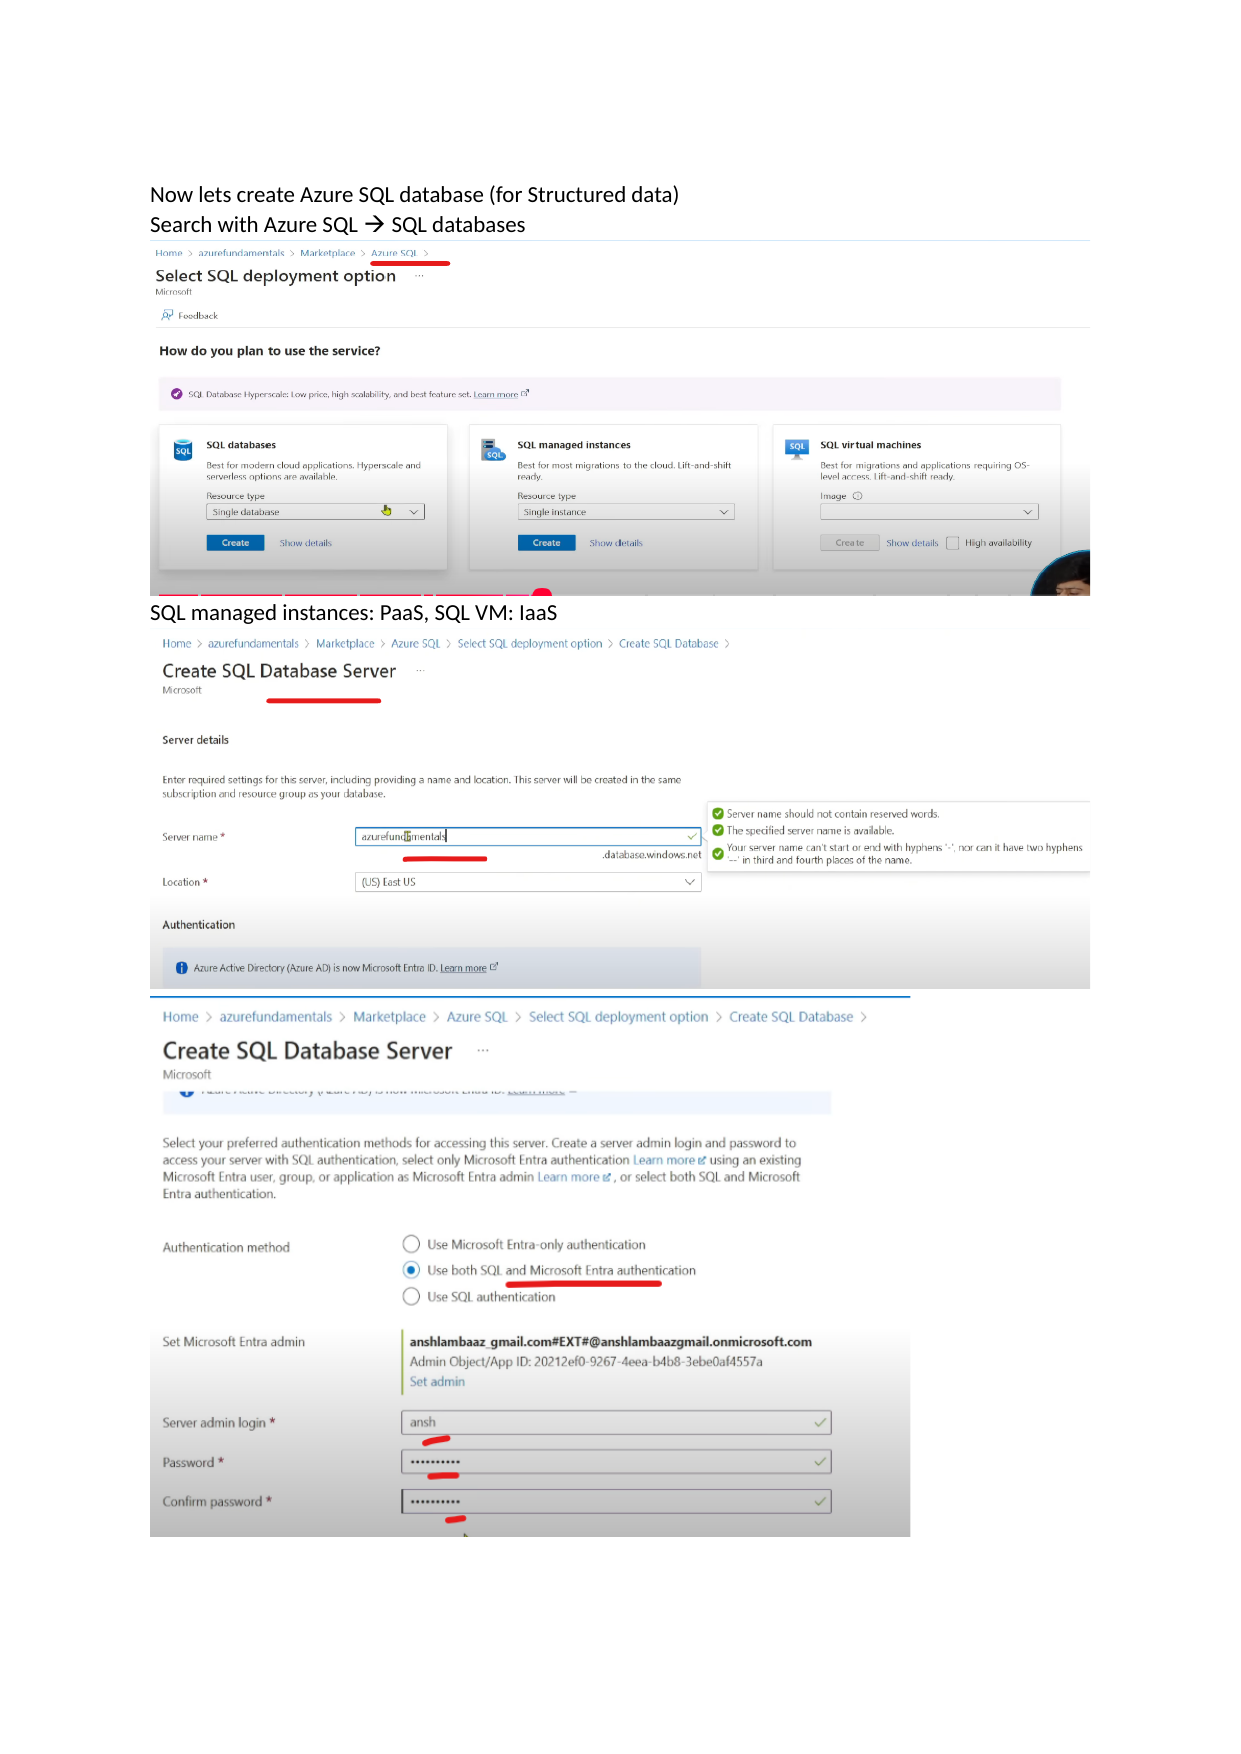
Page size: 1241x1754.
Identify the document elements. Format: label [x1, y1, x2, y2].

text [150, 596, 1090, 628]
picture [150, 628, 1091, 989]
text [150, 989, 1090, 1543]
picture [150, 240, 1091, 596]
picture [150, 996, 911, 1537]
text [150, 150, 1090, 240]
